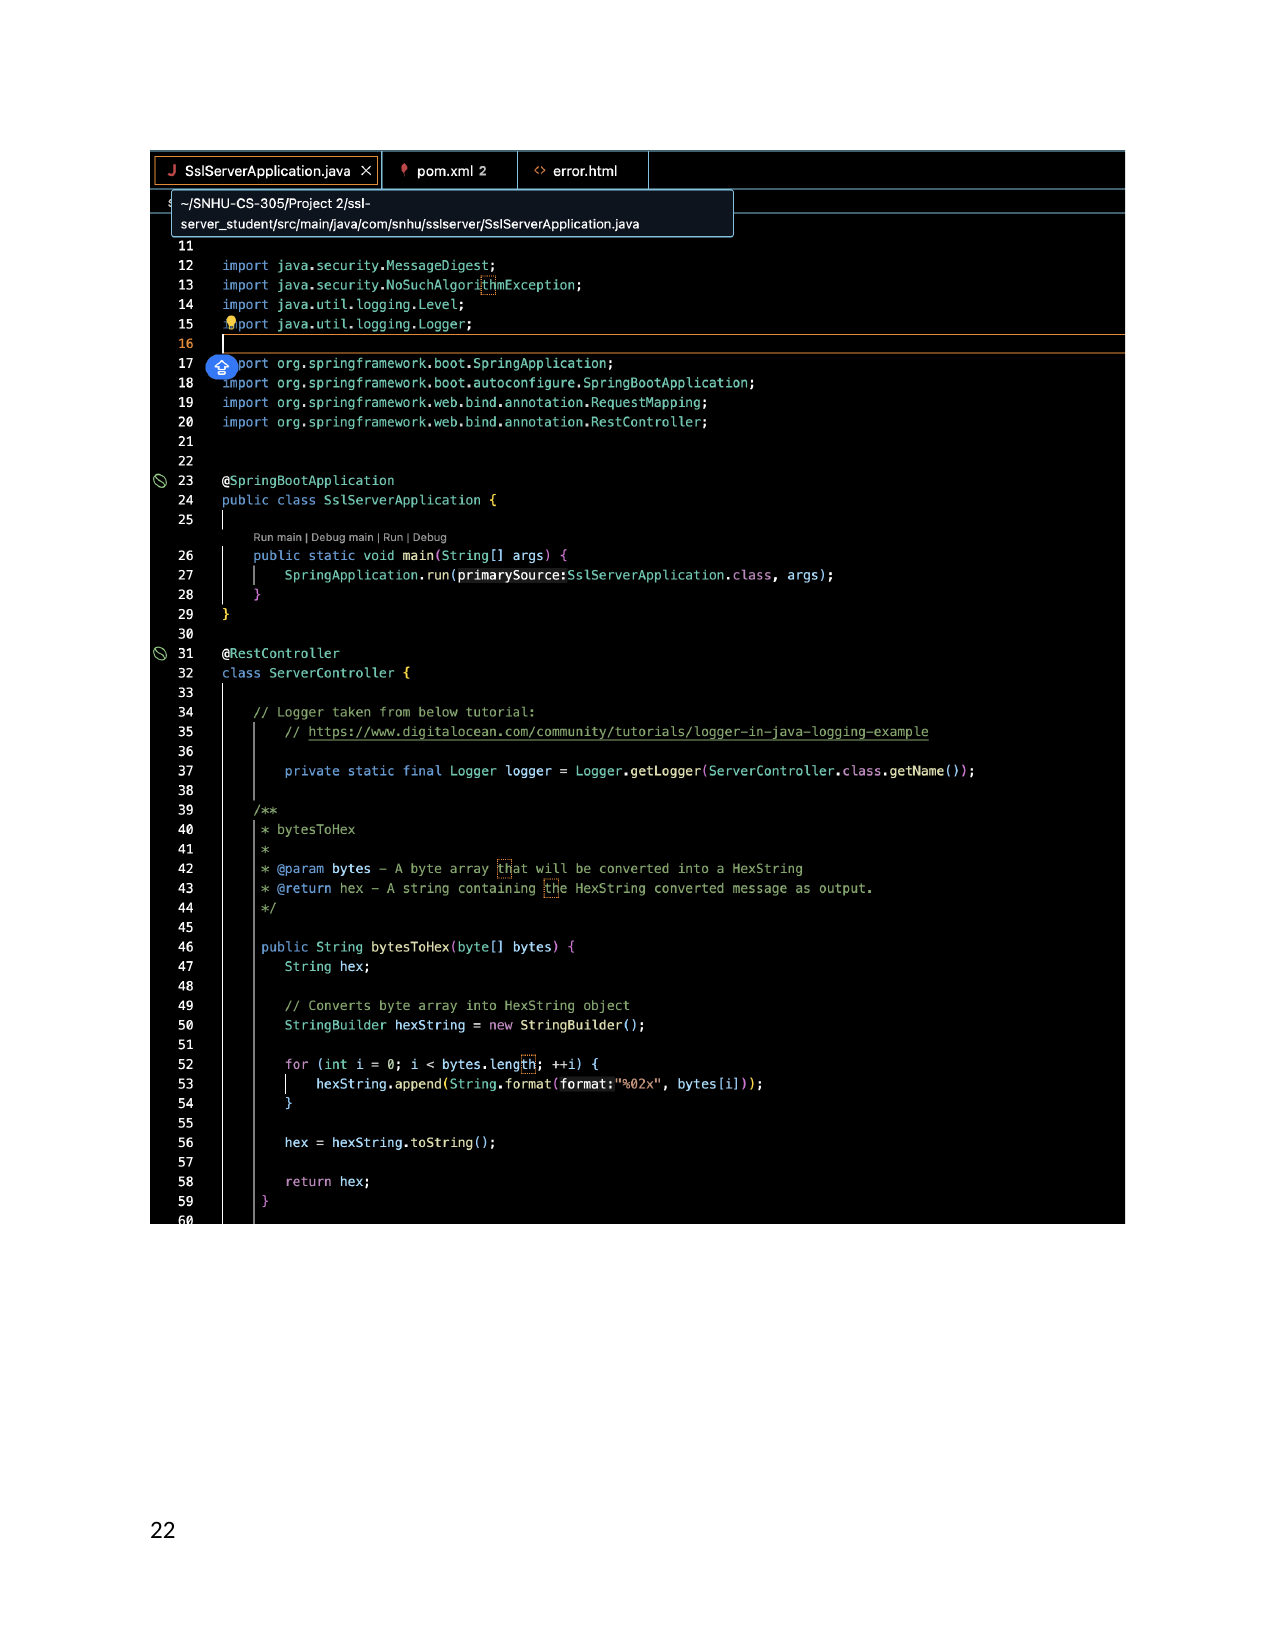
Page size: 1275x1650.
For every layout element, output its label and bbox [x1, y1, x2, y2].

picture [150, 150, 1125, 1224]
